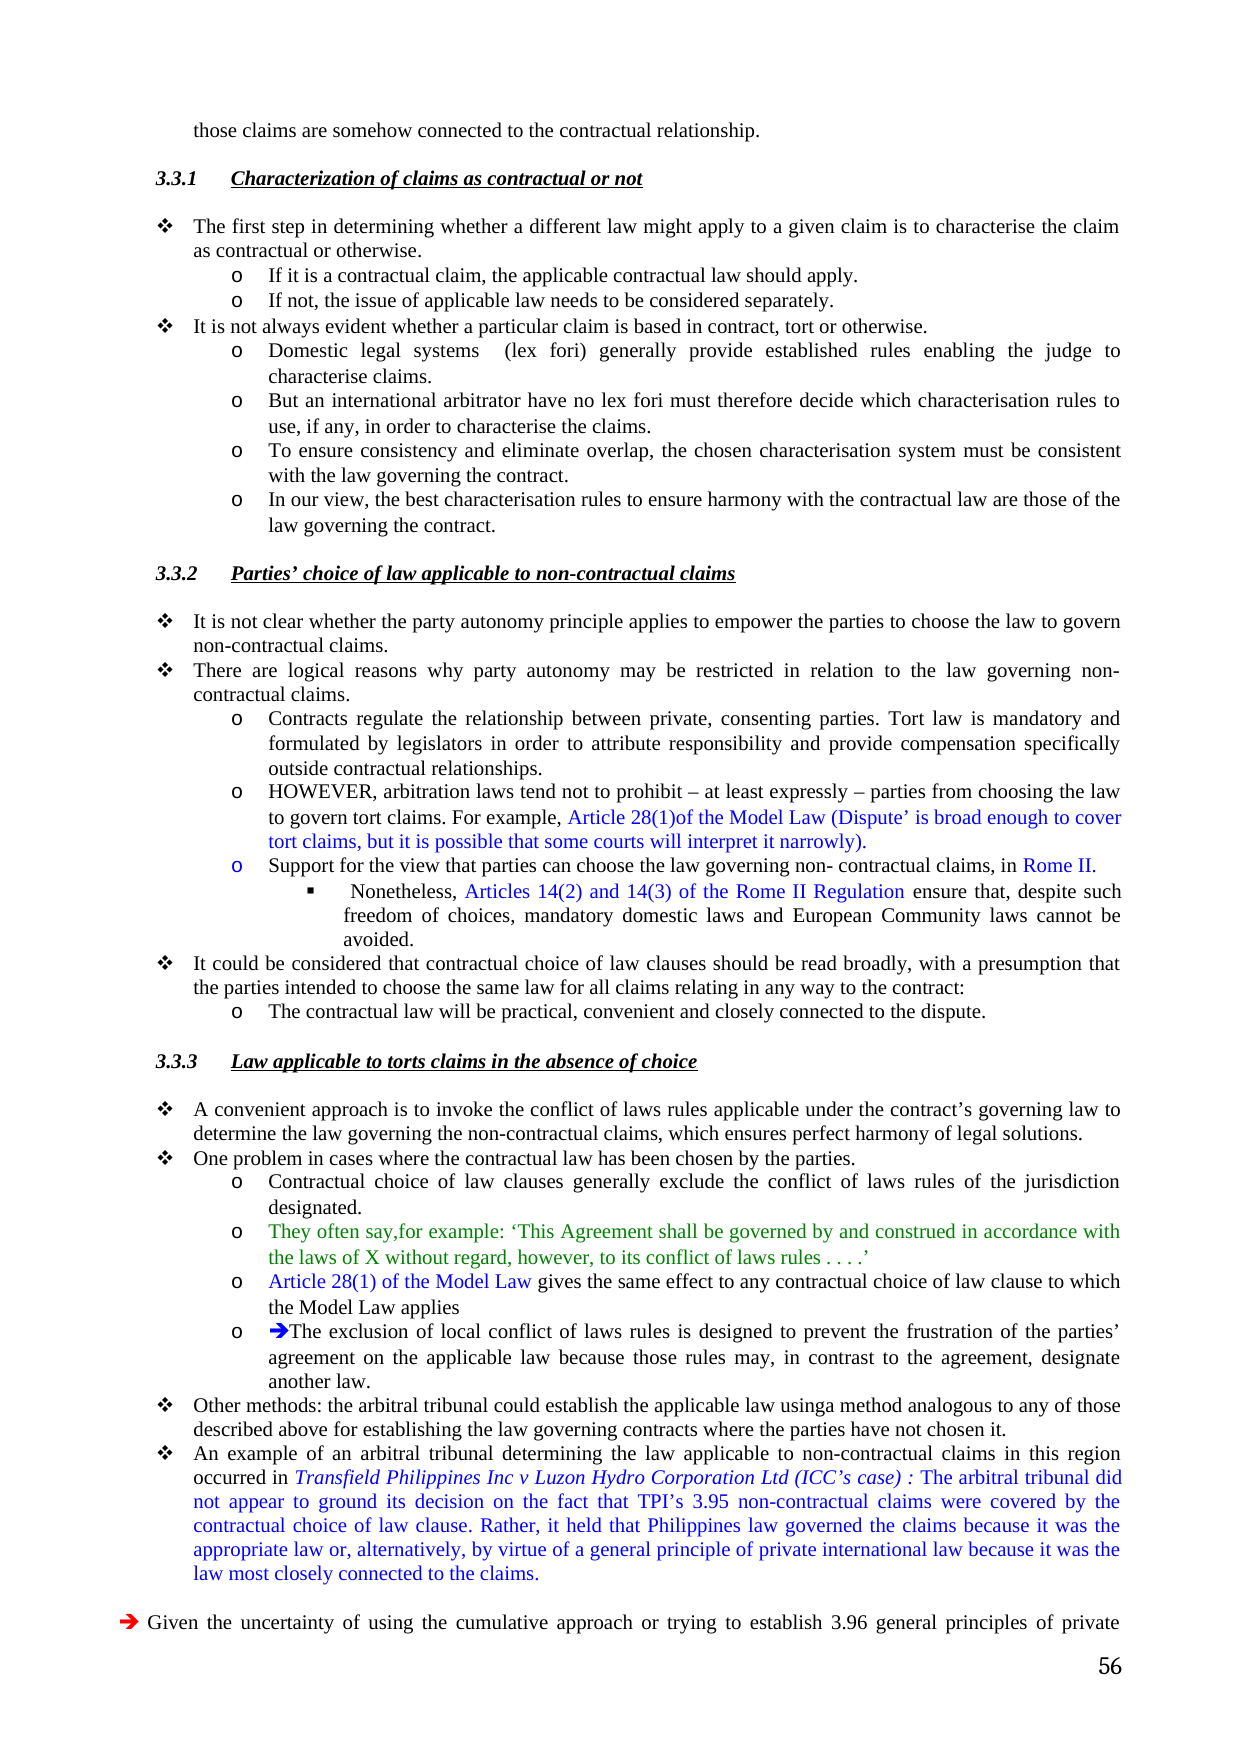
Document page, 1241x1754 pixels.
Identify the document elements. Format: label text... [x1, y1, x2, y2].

list Law applicable to torts claims in the absence of choice [156, 1049, 1122, 1073]
list The exclusion of local conflict of laws rules is designed to prevent the frustration of the parties’ agreement on the applicable law because those rules may, in contrast to the agreement, designate another law. [231, 1319, 1122, 1393]
list Contractual choice of law clauses generally exclude the conflict of laws rules of the jurisdiction designated. [231, 1169, 1122, 1219]
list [156, 118, 1122, 142]
list Characterization of claims as contractual or not [156, 166, 1122, 190]
list To ensure consistency and eliminate overlap, the chosen characterisation system must be consistent with the law governing the contract. [231, 438, 1122, 487]
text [118, 1610, 1122, 1634]
list It is not always evident whether a particular claim is based in contract, tort or otherwise. [156, 314, 1122, 338]
list One problem in cases where the contractual law has been chosen by the parties. [156, 1145, 1122, 1169]
list Parties’ choice of law applicable to non-contractual claims [156, 561, 1122, 585]
list Support for the view that parties can choose the law governing non- contractual claims, in Rome II. [231, 853, 1122, 879]
list Article 28(1) of the Model Law gives the same effect to any contractual choice of law clause to which the Model Law applies [231, 1269, 1122, 1319]
list The contractual law will be practical, convenient and closely connected to the dispute. [231, 999, 1122, 1025]
list It could be considered that contractual choice of law clauses should be read broadly, with a presumption that the parties intended to choose the same law for all claims relating in any way to the contract: [156, 951, 1122, 999]
list Other methods: the arbitral tribunal could establish the applicable law using a method analogous to any of those described above for establishing the law governing contracts where the parties have not chosen it. [156, 1393, 1122, 1441]
list Contracts regulate the relationship between private, consenting parties. Tort law is mandatory and formulated by legislators in order to attribute responsibility and provide compensation specifically outside contractual relationships. [231, 706, 1122, 779]
list The first step in determining whether a different law might apply to a given claim is to characterise the claim as contractual or otherwise. [156, 214, 1122, 262]
list They often say, for example: ‘This Agreement shall be governed by and construed in accordance with the laws of X without regard, however, to its conflict of laws rules . . . .’ [231, 1219, 1122, 1269]
list A convenient approach is to invoke the conflict of laws rules applicable under the contract’s governing law to determine the law governing the non-contractual claims, which ensures perfect harmony of legal solutions. [156, 1097, 1122, 1145]
list But an international arbitrator have no lex fori must therefore decide which characterisation rules to use, if any, in order to characterise the claims. [231, 388, 1122, 438]
list There are logical reasons why party autonomy may be restricted in relation to the law governing non-contractual claims. [156, 657, 1122, 706]
list If not, the issue of applicable law needs to be considered separately. [231, 288, 1122, 314]
list An example of an arbitral tribunal determining the law applicable to non-contractual claims in this region occurred in Transfield Philippines Inc v Luzon Hydro Corporation Ltd (ICC’s case) : The arbitral tribunal did not appear to ground its decision on the fact that TPI’s 3.95 non-contractual claims were covered by the contractual choice of law clause. Rather, it held that Philippines law governed the claims because it was the appropriate law or, alternatively, by virtue of a general principle of private international law because it was the law most closely connected to the claims. [156, 1441, 1122, 1585]
list Nonetheless, Articles 14(2) and 14(3) of the Rome II Regulation ensure that, despite such freedom of choices, mandatory domestic laws and European Community laws cannot be avoided. [306, 879, 1122, 951]
list If it is a contractual claim, the applicable contractual law should apply. [231, 262, 1122, 288]
list In our view, the best characterisation rules to ensure harmony with the contractual law are those of the law governing the contract. [231, 487, 1122, 537]
list Domestic legal systems (lex fori) generally provide established rules enabling the judge to characterise claims. [231, 338, 1122, 388]
list HOWEVER, arbitration laws tend not to prohibit – at least expressly – parties from choosing the law to govern tort claims. For example, Article 28(1) of the Model Law (Dispute’ is broad enough to cover tort claims, but it is possible that some courts will interpret it narrowly). [231, 779, 1122, 853]
list It is not clear whether the party autonomy principle applies to empower the parties to choose the law to govern non-contractual claims. [156, 609, 1122, 657]
